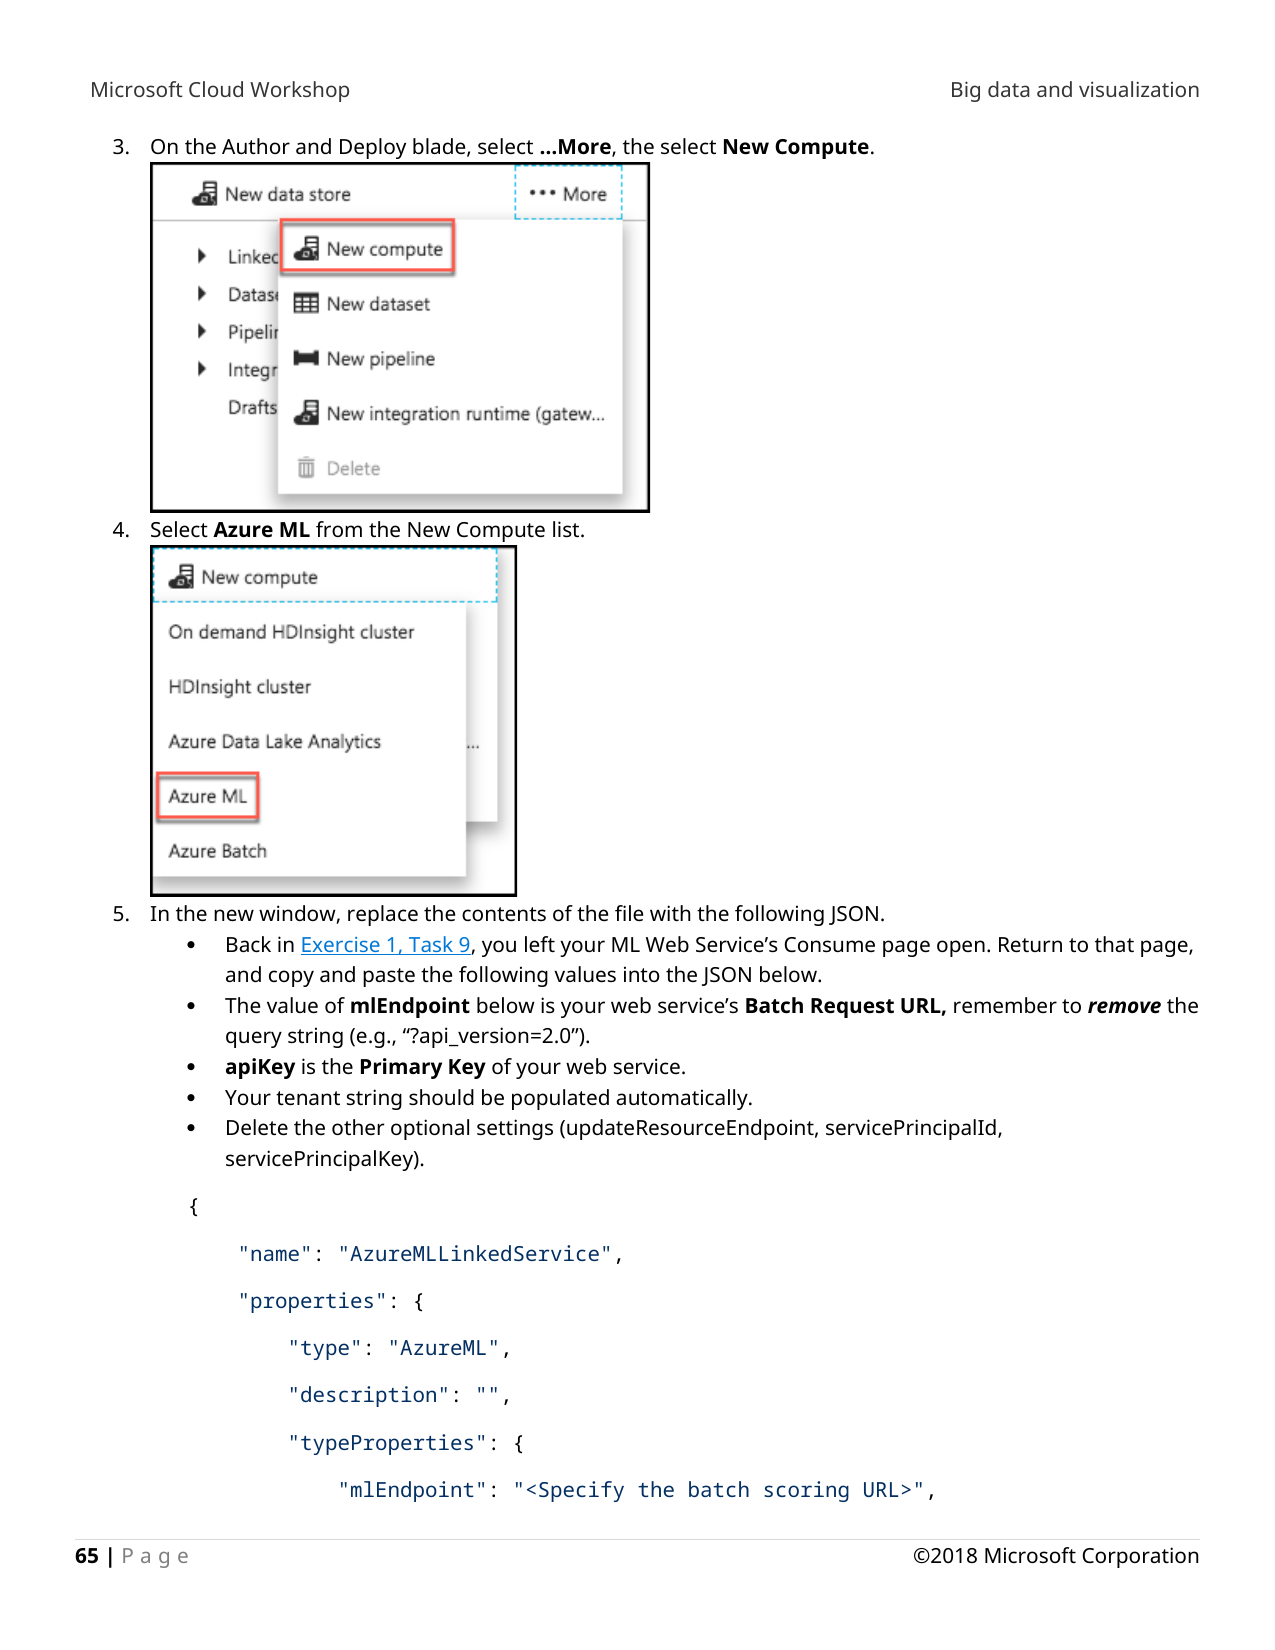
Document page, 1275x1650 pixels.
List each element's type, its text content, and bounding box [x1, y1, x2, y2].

text { [187, 1191, 1200, 1220]
text "name": "AzureMLLinkedService", [187, 1239, 1200, 1267]
picture [150, 545, 518, 897]
list Back in Exercise 1, Task 9, you left your ML Web Service’s Consume page open. Return to that page, and copy and paste the following values into the JSON below. [187, 930, 1200, 989]
list Delete the other optional settings (updateResourceEndpoint, servicePrincipalId, servicePrincipalKey). [187, 1113, 1200, 1172]
text "type": "AzureML", [187, 1333, 1200, 1362]
list Select Azure ML from the New Compute list. [112, 515, 1200, 543]
list The value of mlEndpoint below is your web service’s Batch Request URL, remember to remove the query string (e.g., “?api_version=2.0”). [187, 991, 1200, 1050]
text "description": "", [187, 1381, 1200, 1409]
picture [150, 162, 650, 513]
list Your tenant string should be populated automatically. [187, 1083, 1200, 1111]
list In the new window, replace the contents of the file with the following JSON. [112, 899, 1200, 927]
text "typeProperties": { [187, 1428, 1200, 1456]
list apiKey is the Primary Key of your web service. [187, 1052, 1200, 1081]
text "mlEndpoint": "<Specify the batch scoring URL>", [187, 1475, 1200, 1503]
text "properties": { [187, 1286, 1200, 1314]
